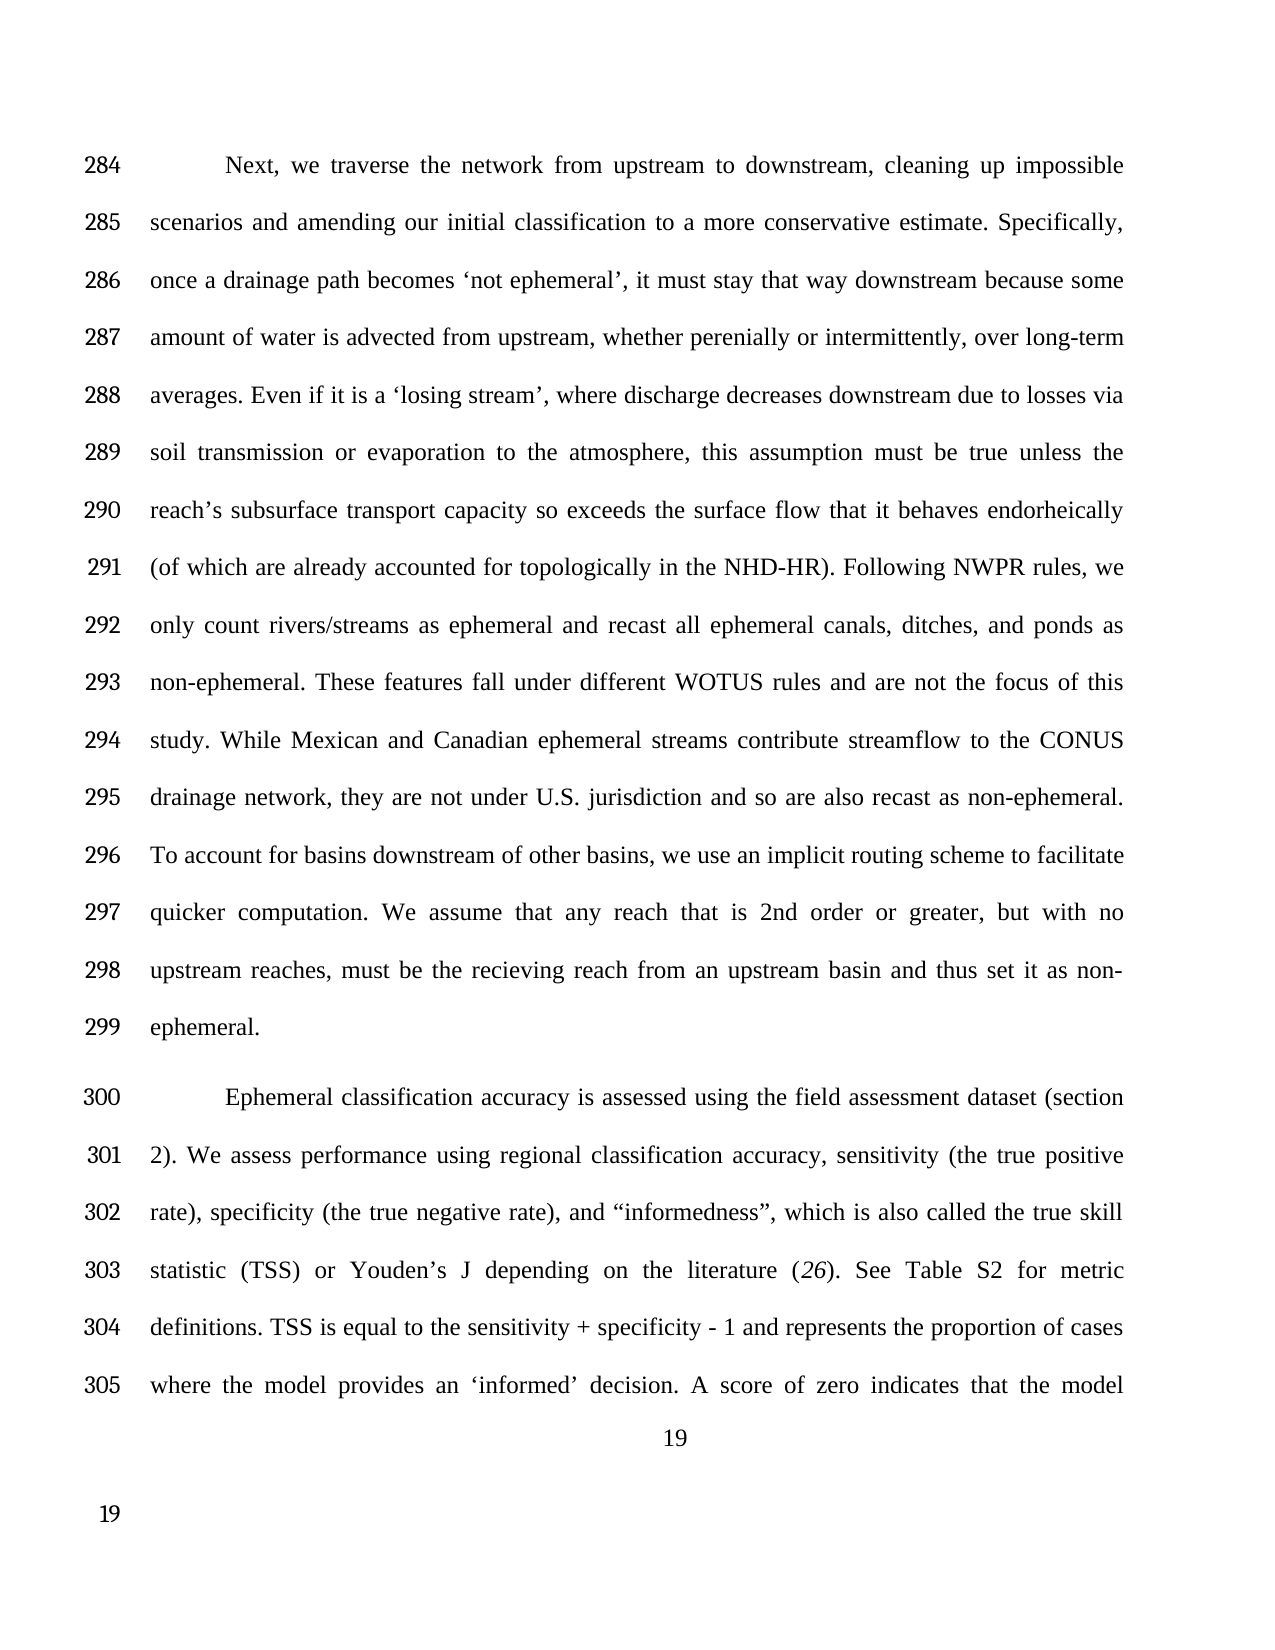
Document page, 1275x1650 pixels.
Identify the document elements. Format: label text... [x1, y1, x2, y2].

text Next, we traverse the network from upstream to downstream, cleaning up impossible scenarios and amending our initial classification to a more conservative estimate. Specifically, once a drainage path becomes ‘not ephemeral’, it must stay that way downstream because some amount of water is advected from upstream, whether perenially or intermittently, over long-term averages. Even if it is a ‘losing stream’, where discharge decreases downstream due to losses via soil transmission or evaporation to the atmosphere, this assumption must be true unless the reach’s subsurface transport capacity so exceeds the surface flow that it behaves endorheically (of which are already accounted for topologically in the NHD-HR). Following NWPR rules, we only count rivers/streams as ephemeral and recast all ephemeral canals, ditches, and ponds as non-ephemeral. These features fall under different WOTUS rules and are not the focus of this study. While Mexican and Canadian ephemeral streams contribute streamflow to the CONUS drainage network, they are not under U.S. jurisdiction and so are also recast as non-ephemeral. To account for basins downstream of other basins, we use an implicit routing scheme to facilitate quicker computation. We assume that any reach that is 2nd order or greater, but with no upstream reaches, must be the recieving reach from an upstream basin and thus set it as non-ephemeral. [150, 150, 1125, 1041]
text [150, 1082, 1125, 1399]
